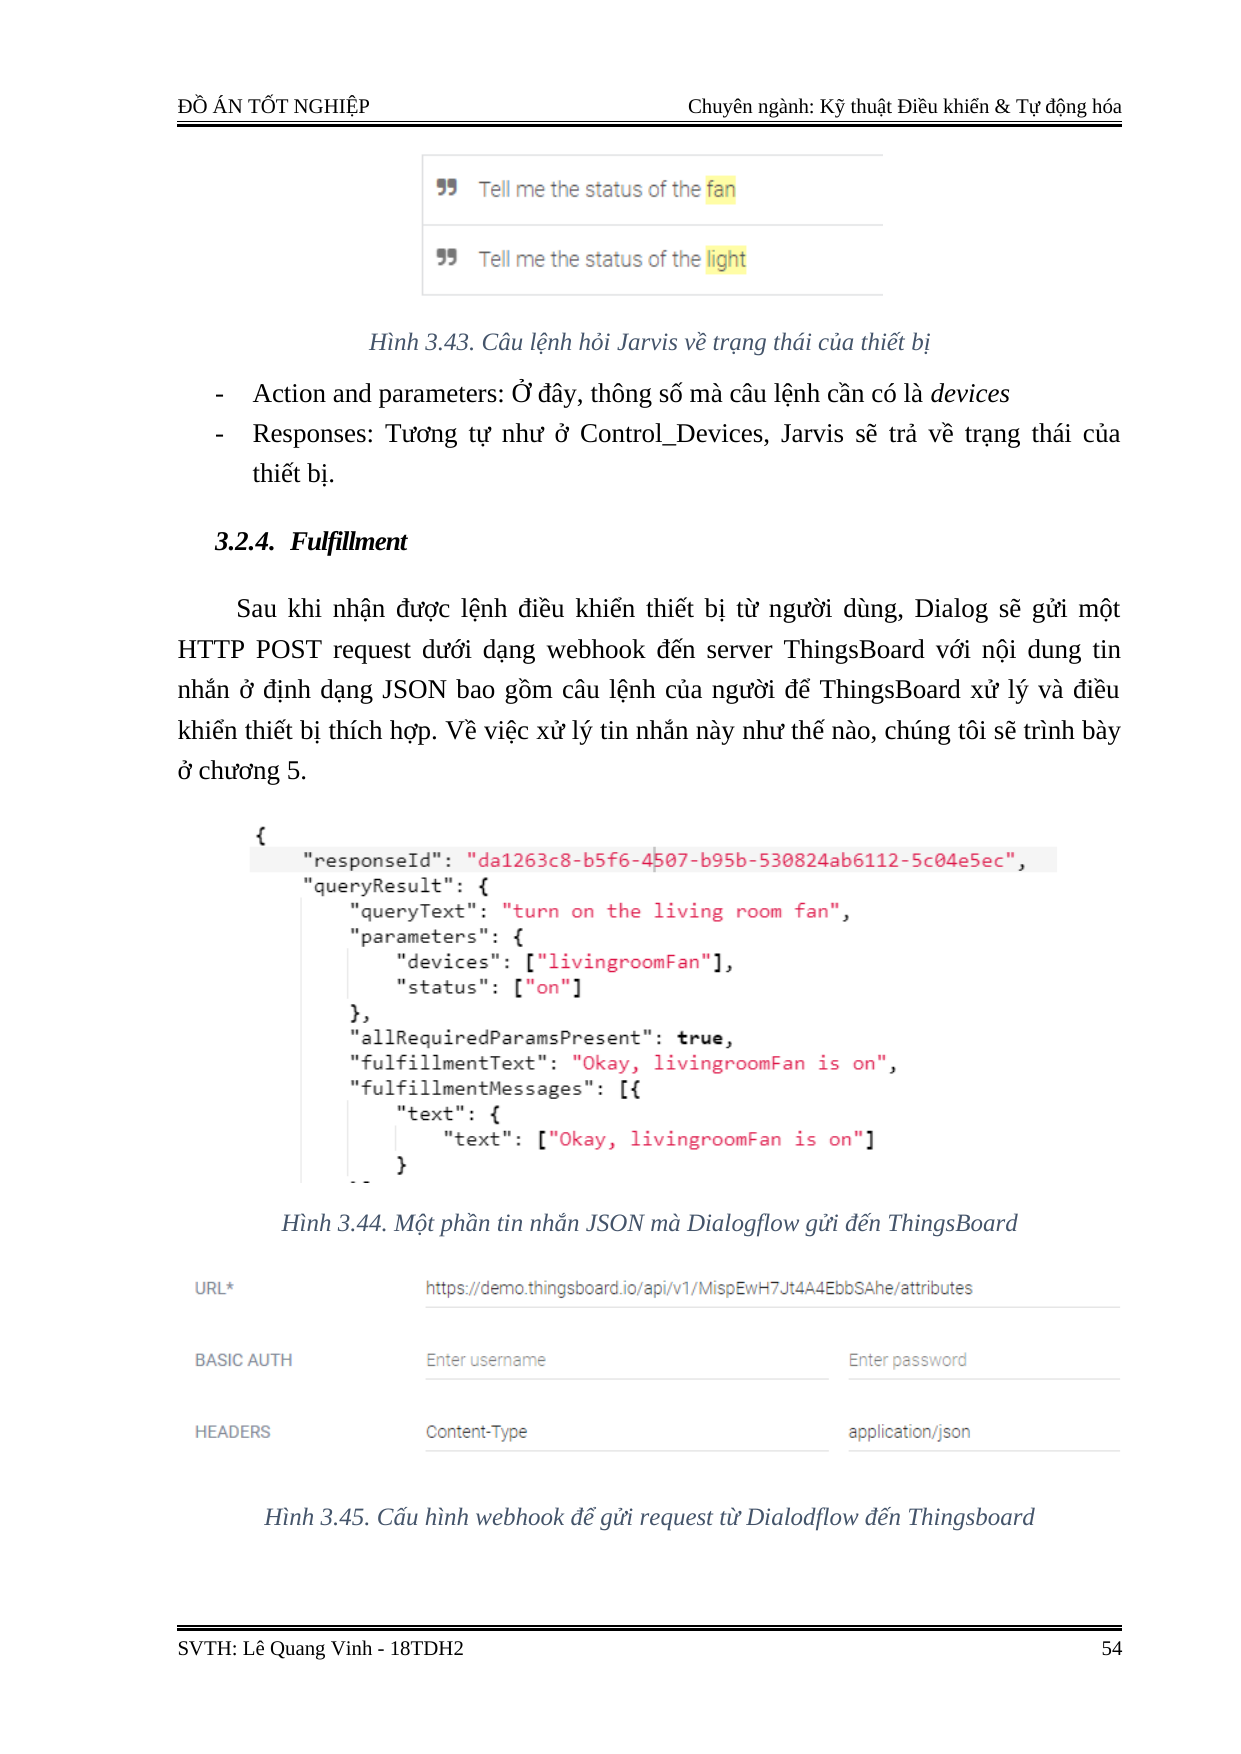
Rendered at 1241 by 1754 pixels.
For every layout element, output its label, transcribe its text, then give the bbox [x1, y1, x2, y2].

picture [416, 147, 883, 302]
picture [242, 811, 1058, 1183]
text Sau khi nhận được lệnh điều khiển thiết bị từ người dùng, Dialog sẽ gửi một HTTP POST request dưới dạng webhook đến server ThingsBoard với nội dung tin nhắn ở định dạng JSON bao gồm câu lệnh của người để ThingsBoard xử lý và điều khiển thiết bị thích hợp. Về việc xử lý tin nhắn này như thế nào, chúng tôi sẽ trình bày ở chương 5. [177, 593, 1122, 785]
list Action and parameters: Ở đây, thông số mà câu lệnh cần có là devices [215, 377, 1122, 408]
subtitle Fulfillment [215, 525, 1122, 556]
list Responses: Tương tự như ở Control_Devices, Jarvis sẽ trả về trạng thái của thiết bị. [215, 417, 1122, 489]
picture [177, 1257, 1121, 1477]
